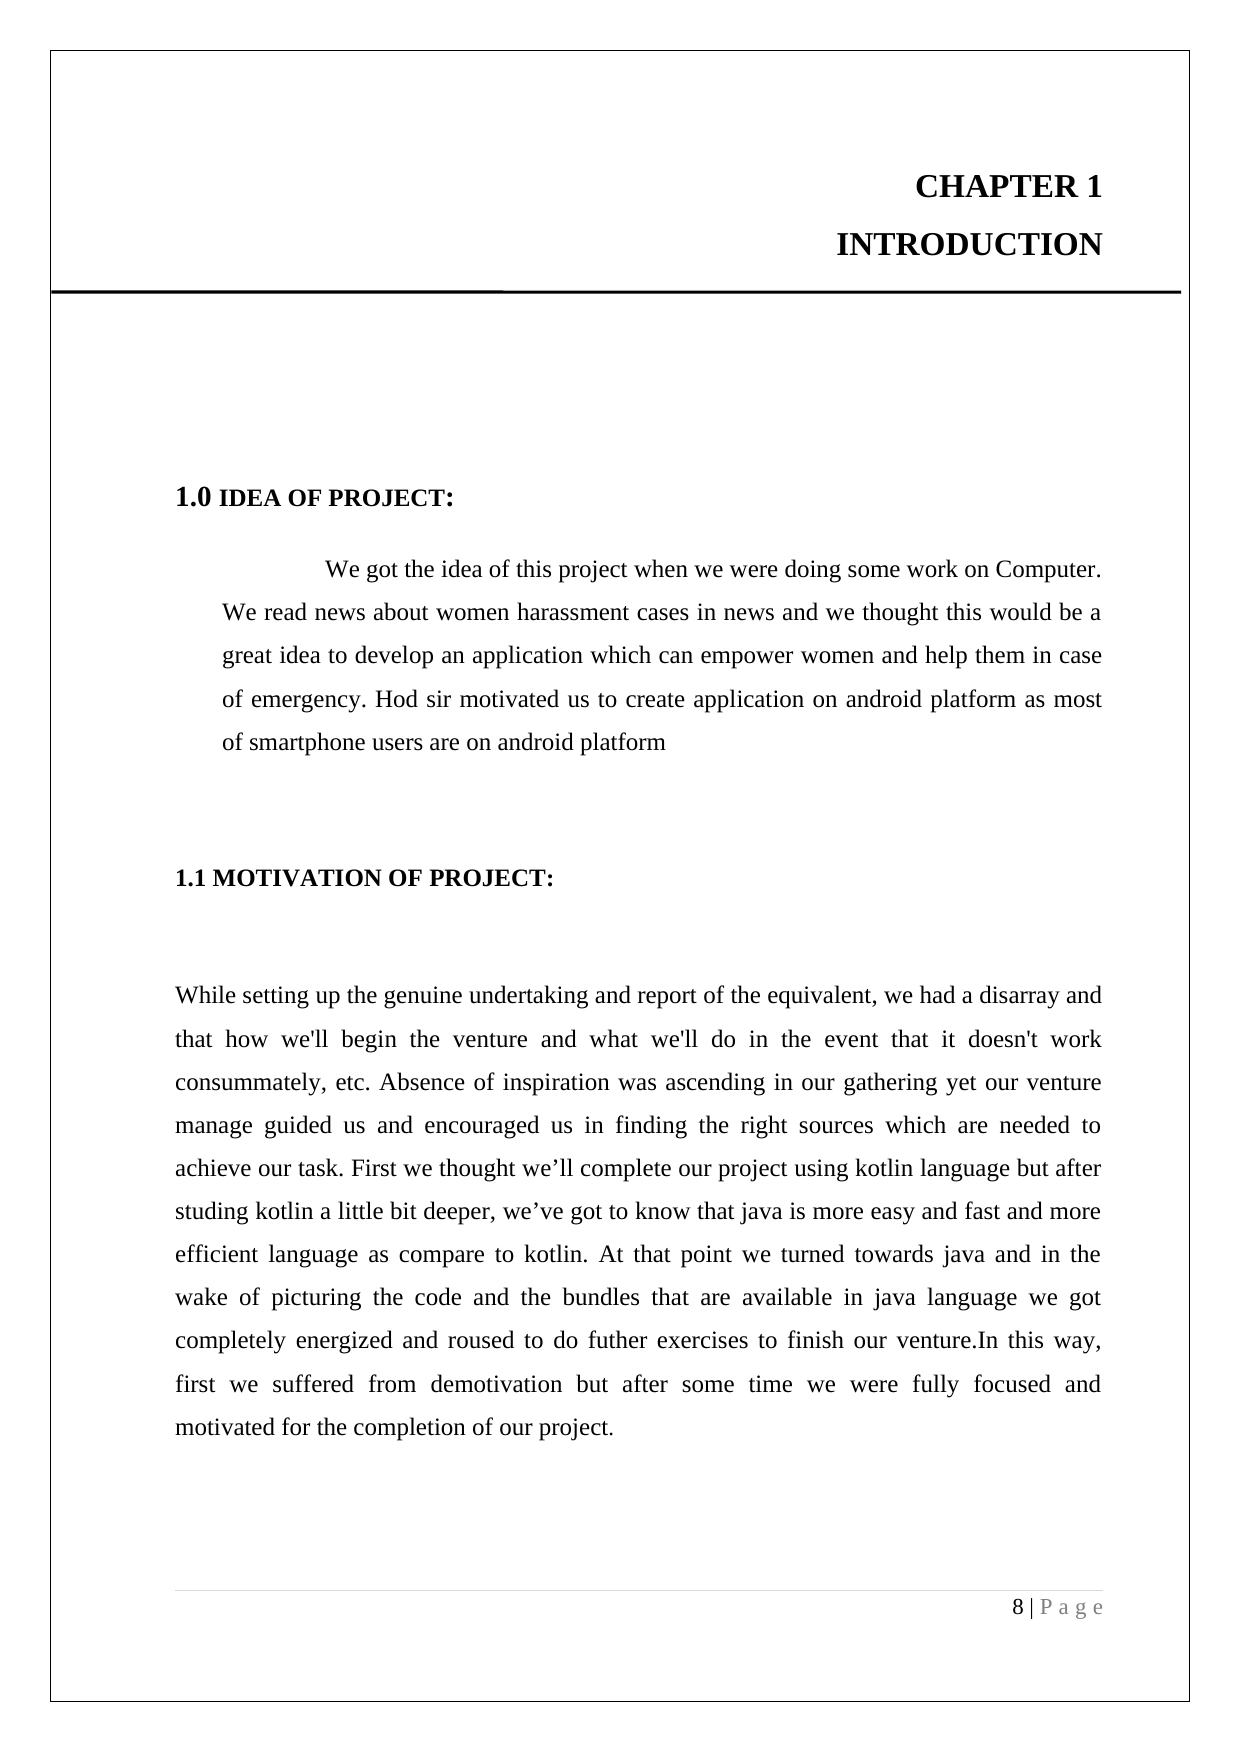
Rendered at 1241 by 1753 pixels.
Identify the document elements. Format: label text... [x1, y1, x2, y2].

text Chapter 1 [175, 167, 1103, 205]
text While setting up the genuine undertaking and report of the equivalent, we had a disarray and that how we'll begin the venture and what we'll do in the event that it doesn't work consummately, etc. Absence of inspiration was ascending in our gathering yet our venture manage guided us and encouraged us in finding the right sources which are needed to achieve our task. First we thought we’ll complete our project using kotlin language but after studing kotlin a little bit deeper, we’ve got to know that java is more easy and fast and more efficient language as compare to kotlin. At that point we turned towards java and in the wake of picturing the code and the bundles that are available in java language we got completely energized and roused to do futher exercises to finish our venture.In this way, first we suffered from demotivation but after some time we were fully focused and motivated for the completion of our project. [175, 981, 1103, 1441]
list We got the idea of this project when we were doing some work on Computer. We read news about women harassment cases in news and we thought this would be a great idea to develop an application which can empower women and help them in case of emergency. Hod sir motivated us to create application on android platform as most of smartphone users are on android platform [222, 554, 1103, 756]
text INTRODUCTIOn [175, 224, 1103, 262]
list Motivation of project: [175, 863, 1103, 892]
text 1.0 Idea of Project: [175, 479, 1103, 513]
